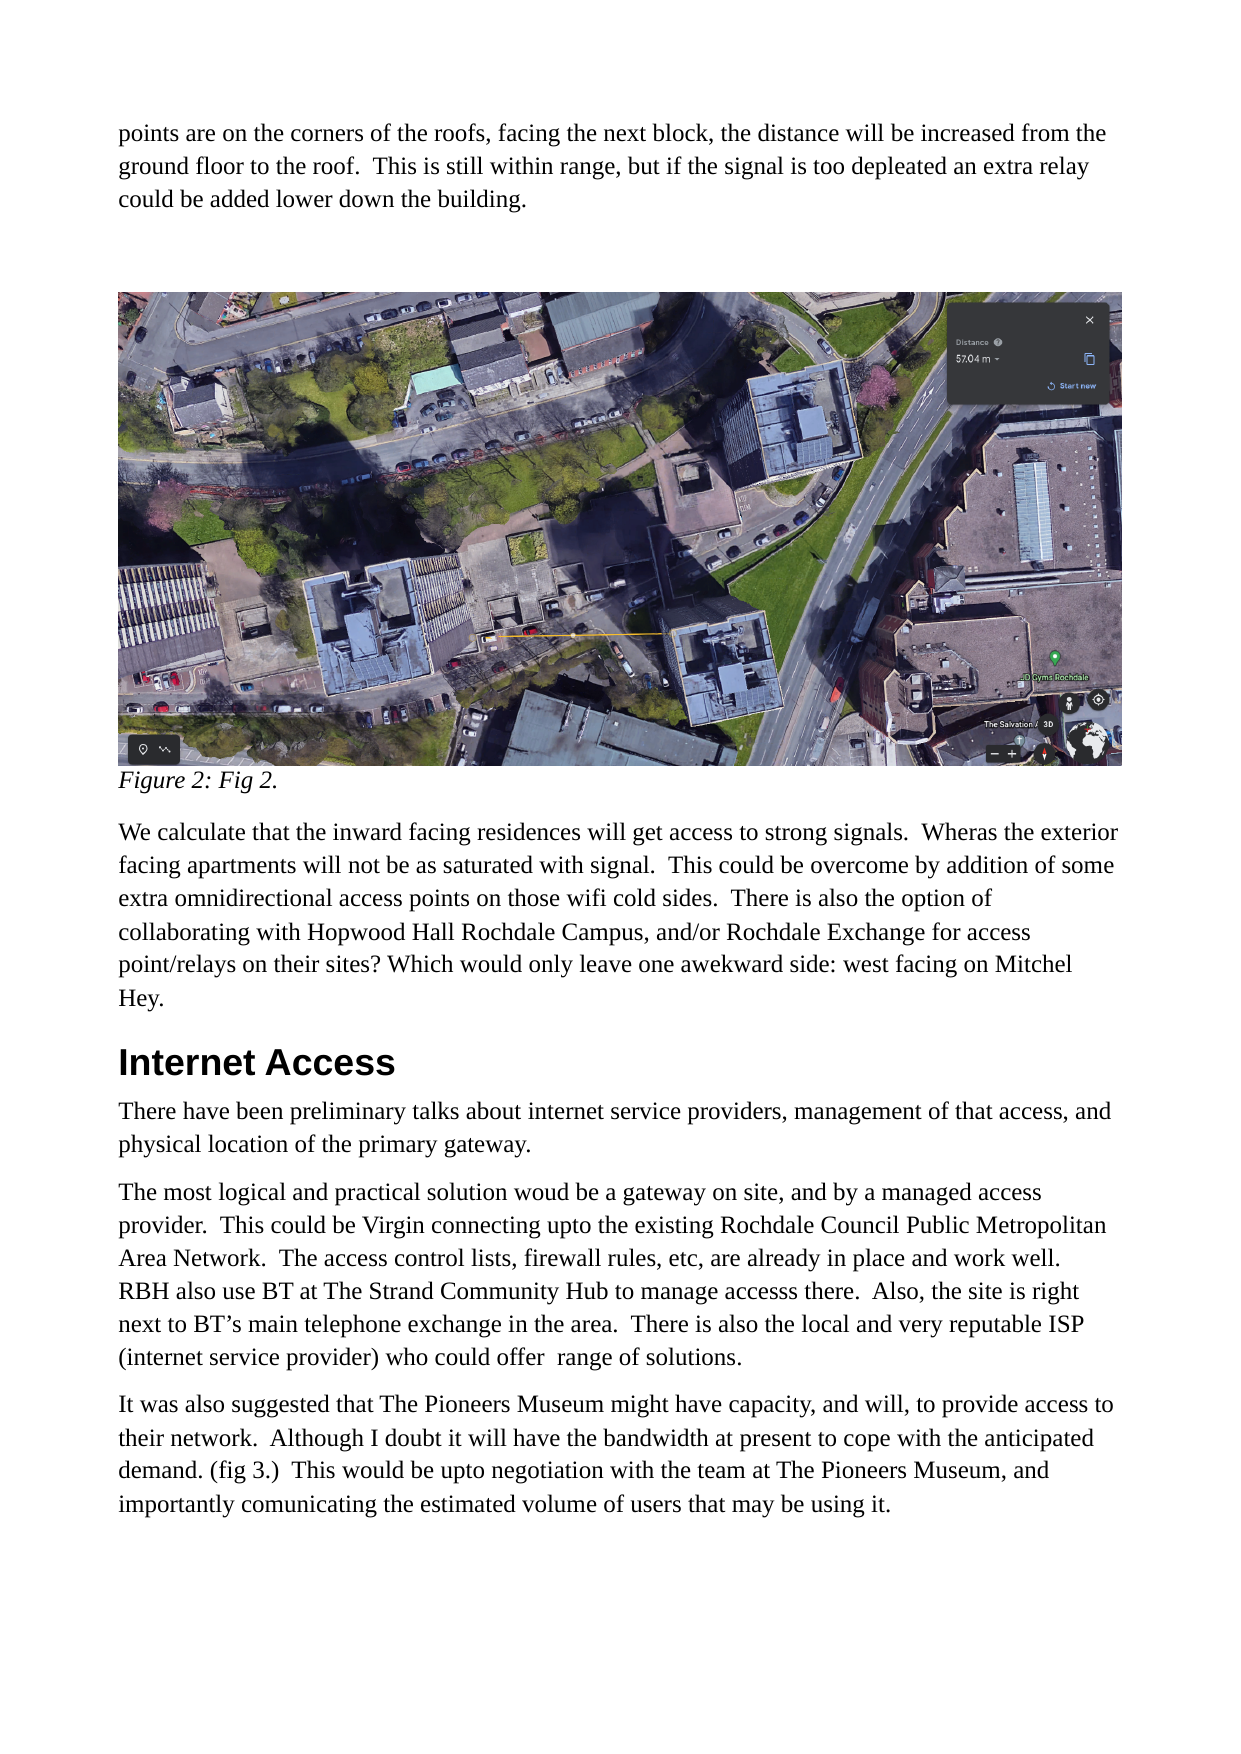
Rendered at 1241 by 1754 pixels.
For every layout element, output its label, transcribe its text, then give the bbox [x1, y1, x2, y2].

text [118, 118, 1122, 213]
text There have been preliminary talks about internet service providers, management of that access, and physical location of the primary gateway. [118, 1096, 1122, 1158]
text We calculate that the inward facing residences will get access to strong signals. Wheras the exterior facing apartments will not be as saturated with signal. This could be overcome by addition of some extra omnidirectional access points on those wifi cold sides. There is also the option of collaborating with Hopwood Hall Rochdale Campus, and/or Rochdale Exchange for access point/relays on their sites? Which would only leave one awekward side: west facing on Mitchel Hey. [118, 795, 1122, 1011]
text It was also suggested that The Pioneers Museum might have capacity, and will, to provide access to their network. Although I doubt it will have the bandwidth at present to cope with the anticipated demand. (fig 3.) This would be upto negotiation with the team at The Pioneers Museum, and importantly comunicating the estimated volume of users that may be using it. [118, 1389, 1122, 1517]
picture [118, 292, 1122, 766]
text The most logical and practical solution woud be a gateway on site, and by a managed access provider. This could be Virgin connecting upto the existing Rochdale Council Public Metropolitan Area Network. The access control lists, firewall rules, etc, are already in place and work well. RBH also use BT at The Strand Community Hub to manage accesss there. Also, the site is right next to BT’s main telephone exchange in the area. There is also the local and very reputable ISP (internet service provider) who could offer range of solutions. [118, 1177, 1122, 1371]
subtitle Internet Access [118, 1041, 1122, 1084]
